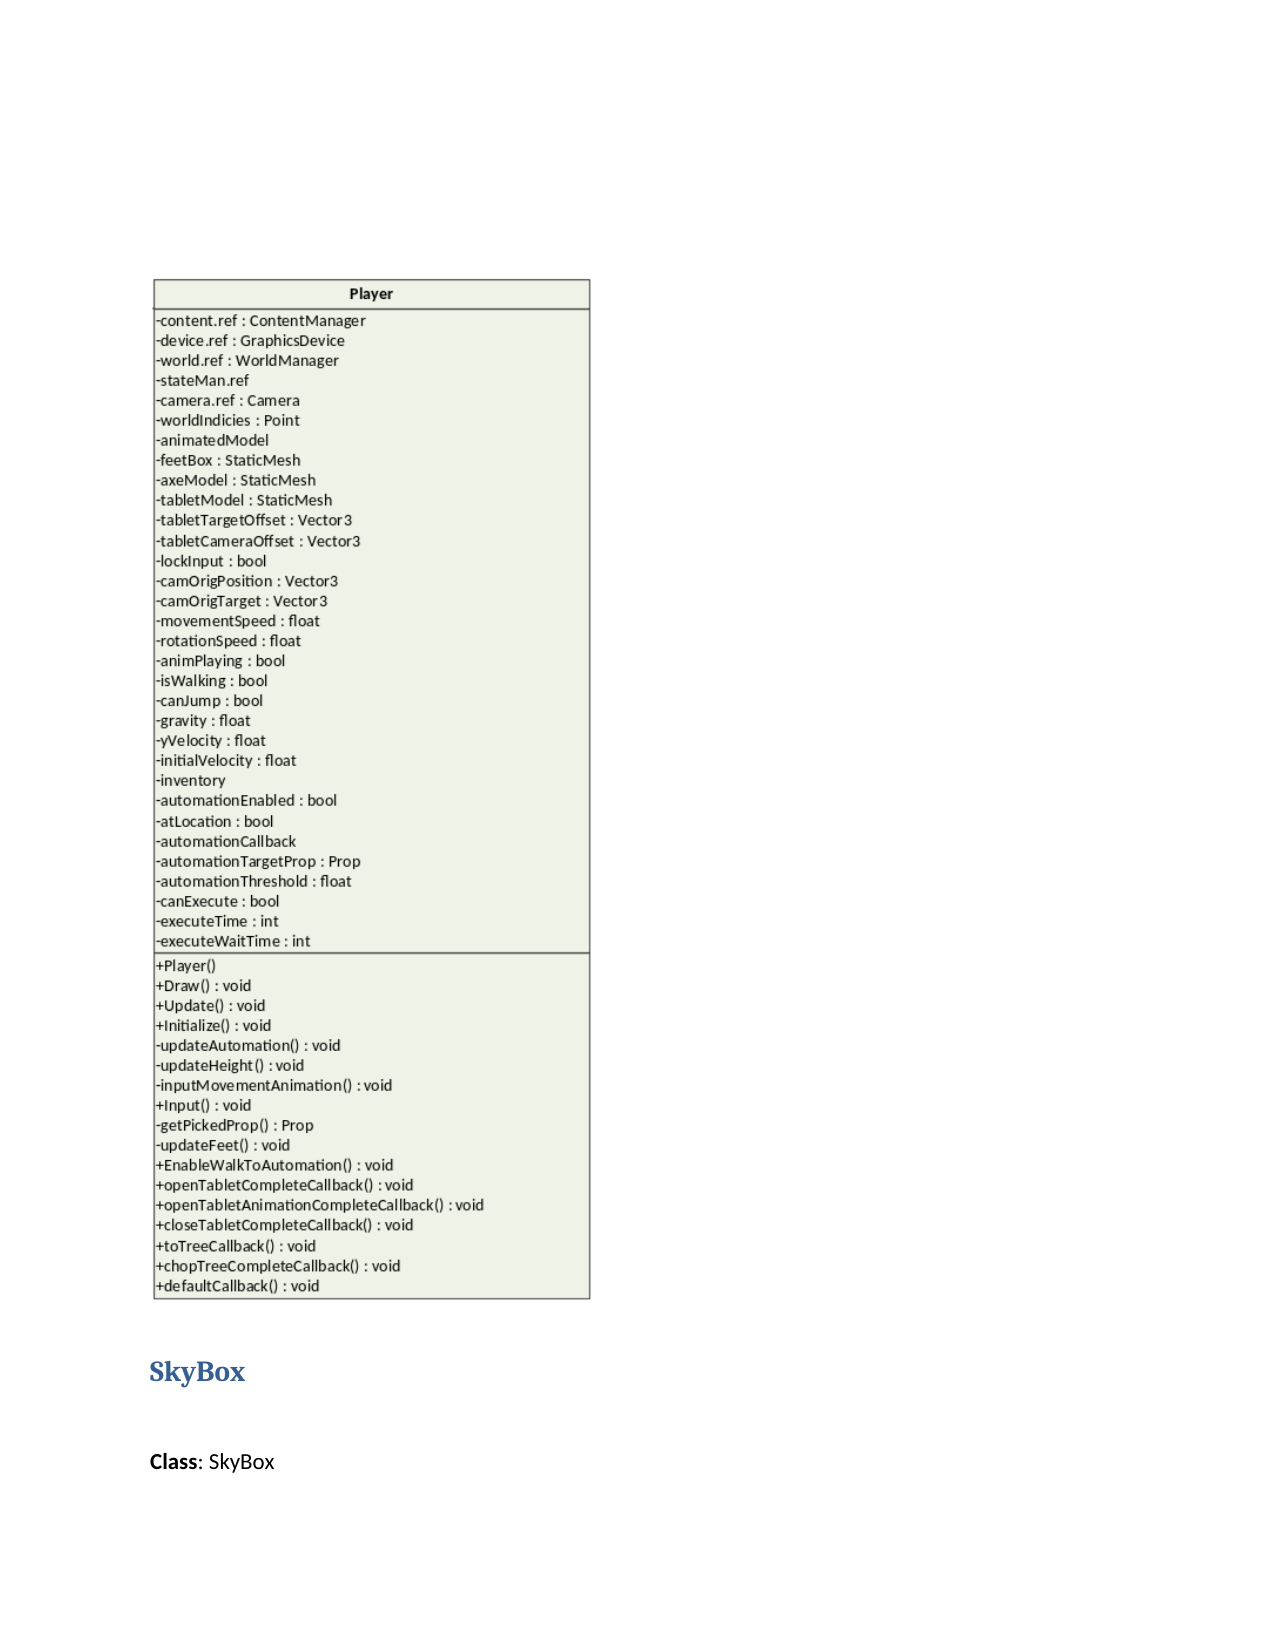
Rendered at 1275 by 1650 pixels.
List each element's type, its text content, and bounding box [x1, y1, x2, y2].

subtitle SkyBox [150, 1355, 1125, 1389]
text Class: SkyBox [150, 1447, 1125, 1475]
